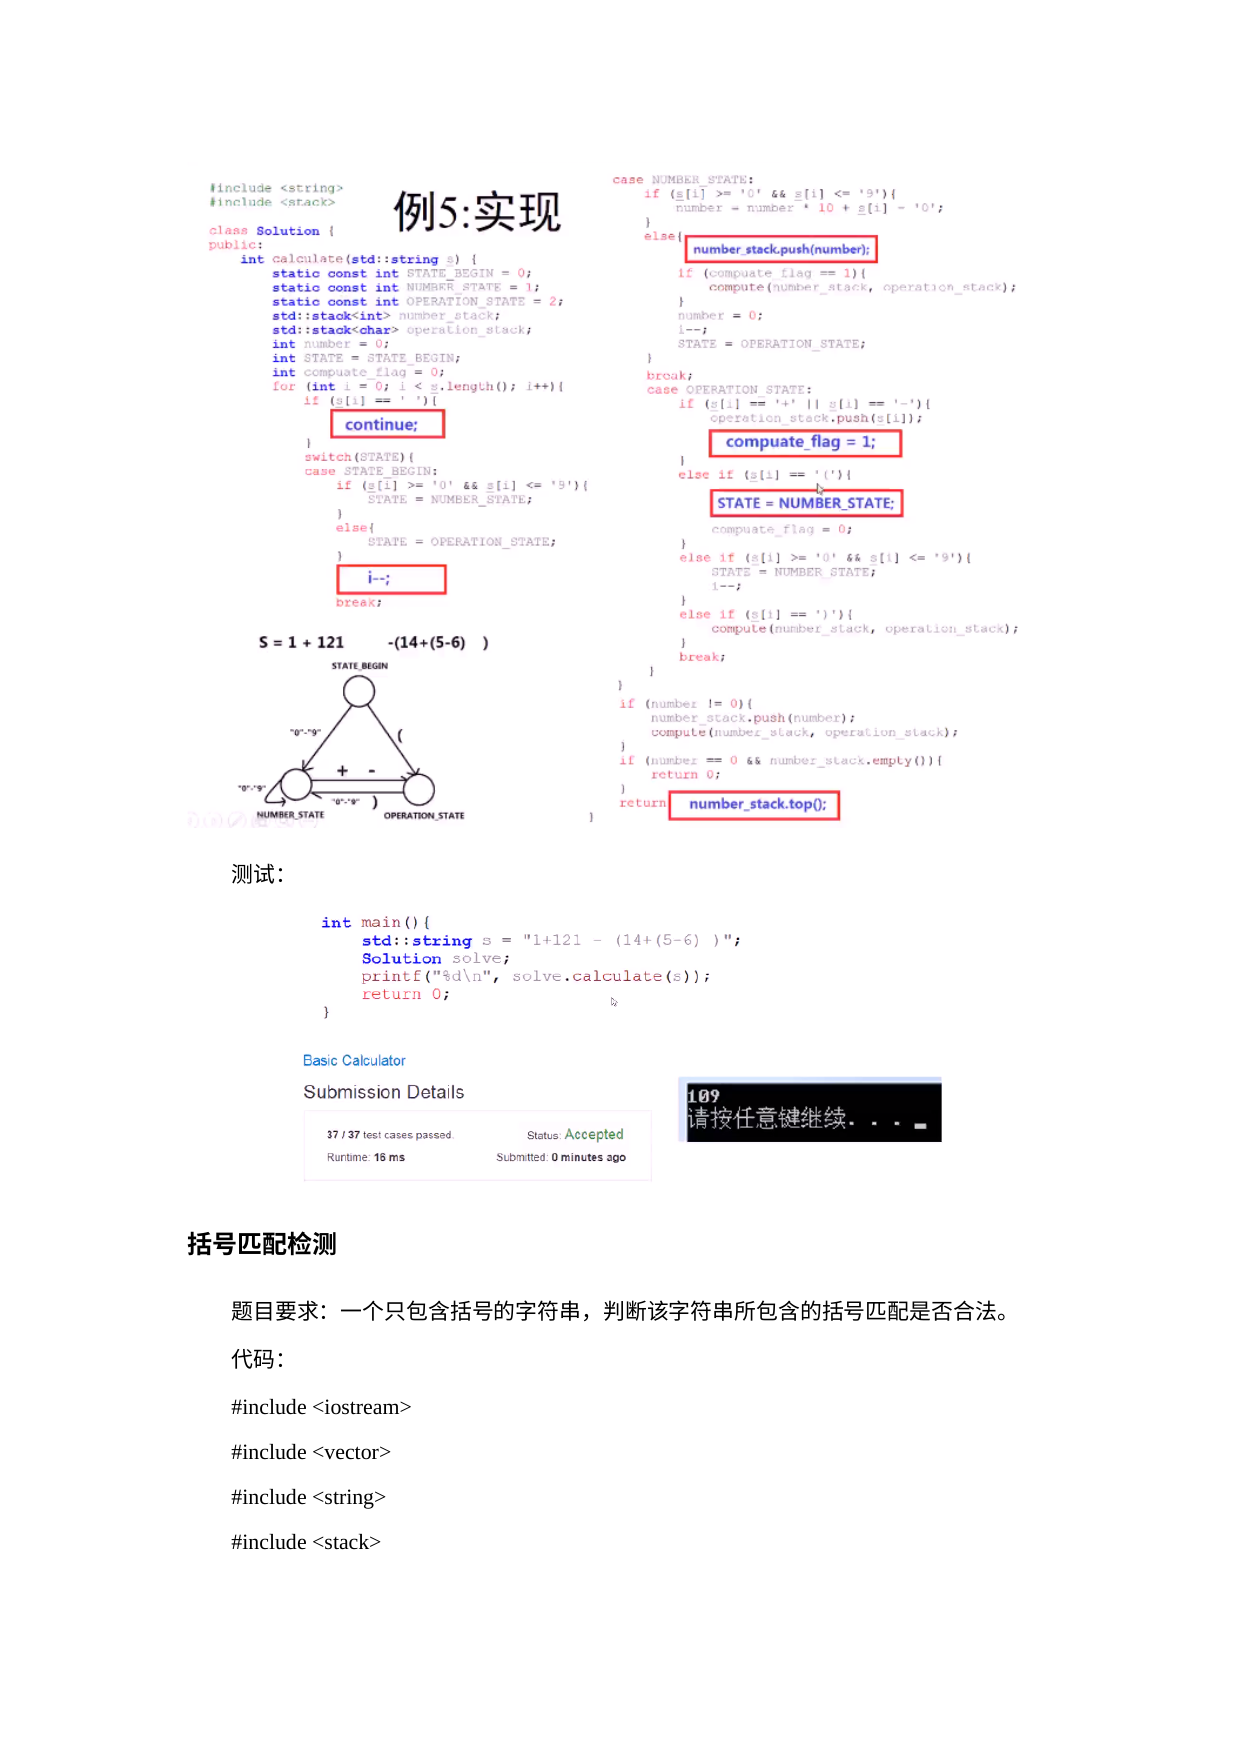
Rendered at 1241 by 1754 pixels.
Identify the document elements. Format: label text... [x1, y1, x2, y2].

text 代码： [187, 1342, 1053, 1374]
text #include <stack> [231, 1526, 1053, 1558]
text #include <iostream> [231, 1390, 1053, 1423]
picture [187, 162, 1053, 828]
text #include <vector> [231, 1435, 1053, 1468]
picture [286, 907, 954, 1196]
text 题目要求：一个只包含括号的字符串，判断该字符串所包含的括号匹配是否合法。 [187, 1294, 1053, 1326]
text #include <string> [231, 1481, 1053, 1513]
subtitle 括号匹配检测 [187, 1211, 1053, 1276]
text 测试： [187, 857, 1053, 889]
